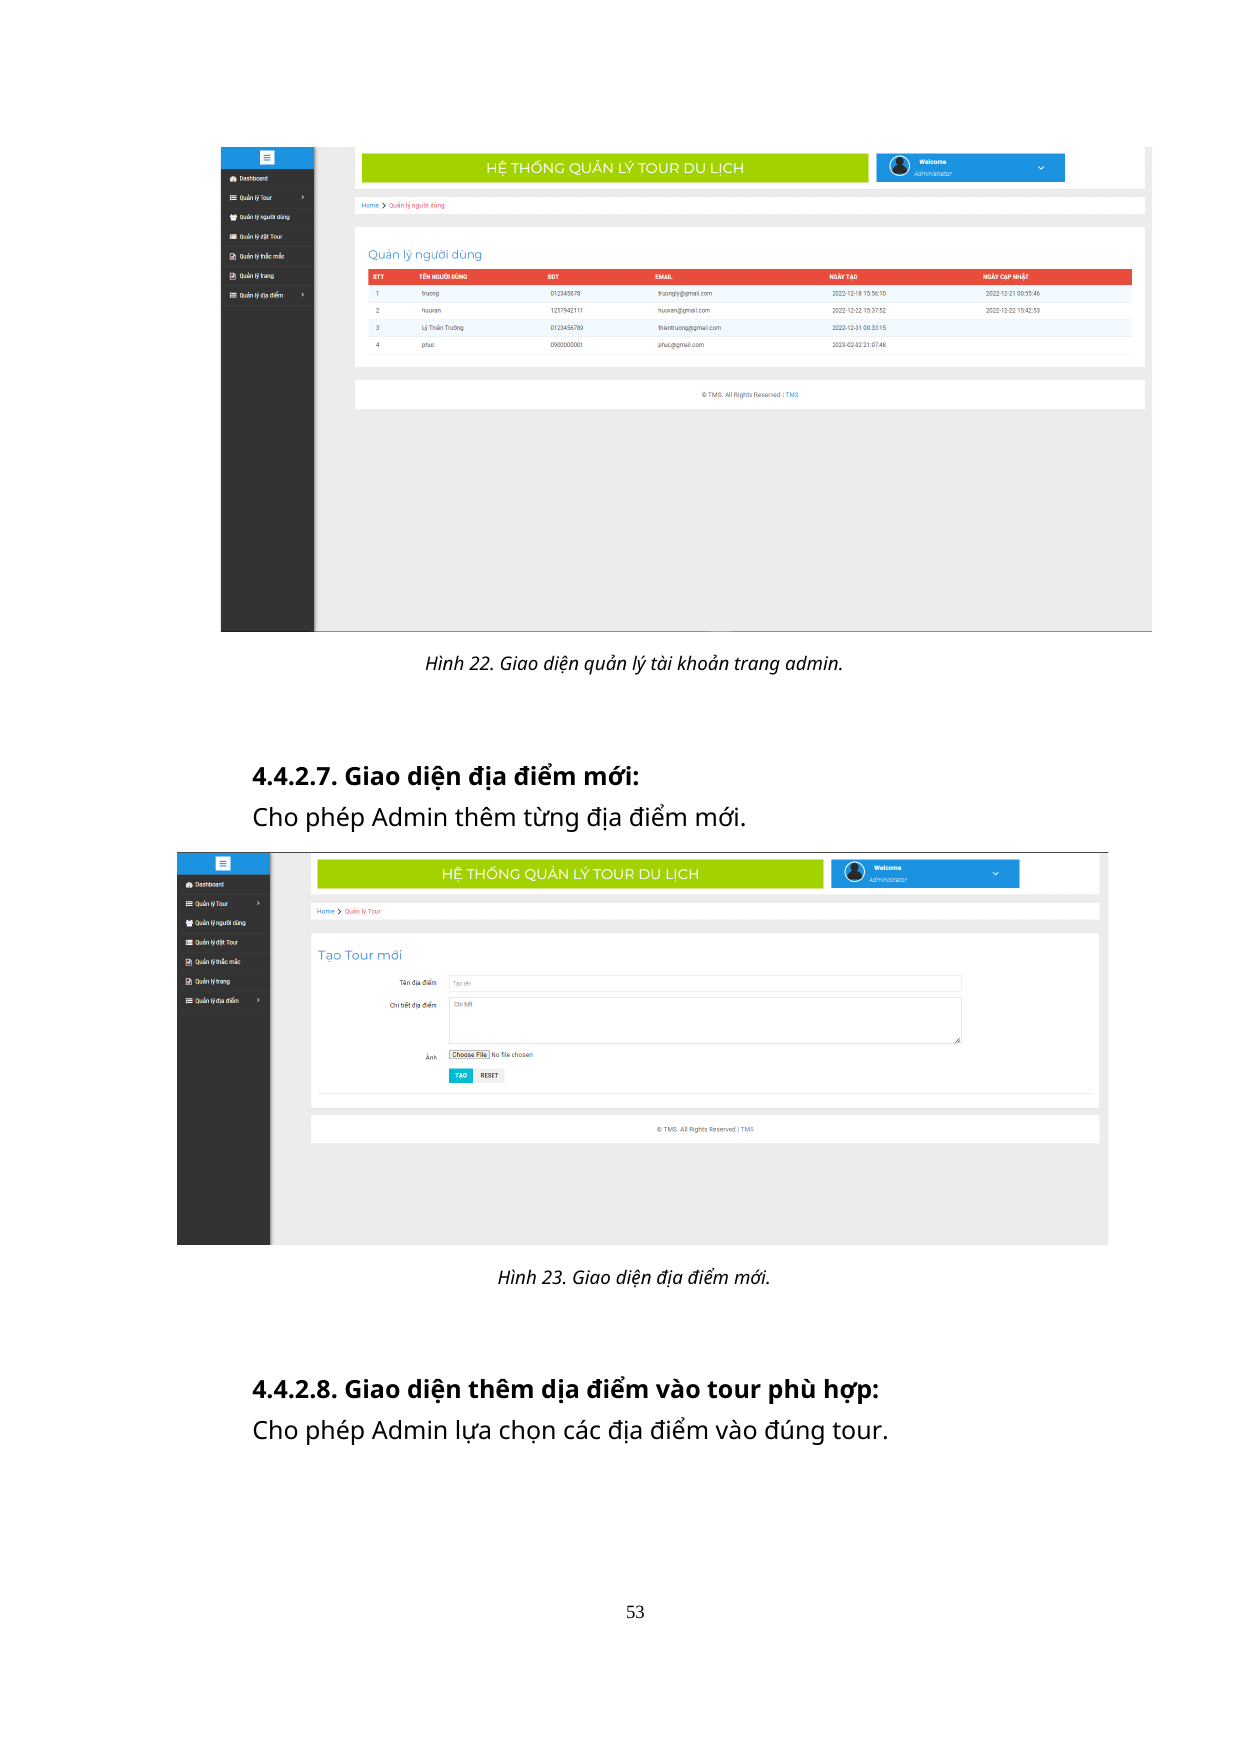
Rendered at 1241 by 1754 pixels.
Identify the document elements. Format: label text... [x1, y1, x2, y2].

subtitle Giao diện thêm dịa điểm vào tour phù hợp: [252, 1372, 1093, 1406]
picture [177, 852, 1109, 1245]
picture [220, 147, 1153, 632]
text Cho phép Admin lựa chọn các địa điểm vào đúng tour. [177, 1413, 1093, 1447]
text Hình 22. Giao diện quản lý tài khoản trang admin. [177, 650, 1093, 676]
text Cho phép Admin thêm từng địa điểm mới. [177, 799, 1093, 833]
text Hình 23. Giao diện địa điểm mới. [177, 1264, 1093, 1289]
subtitle Giao diện địa điểm mới: [252, 758, 1093, 792]
